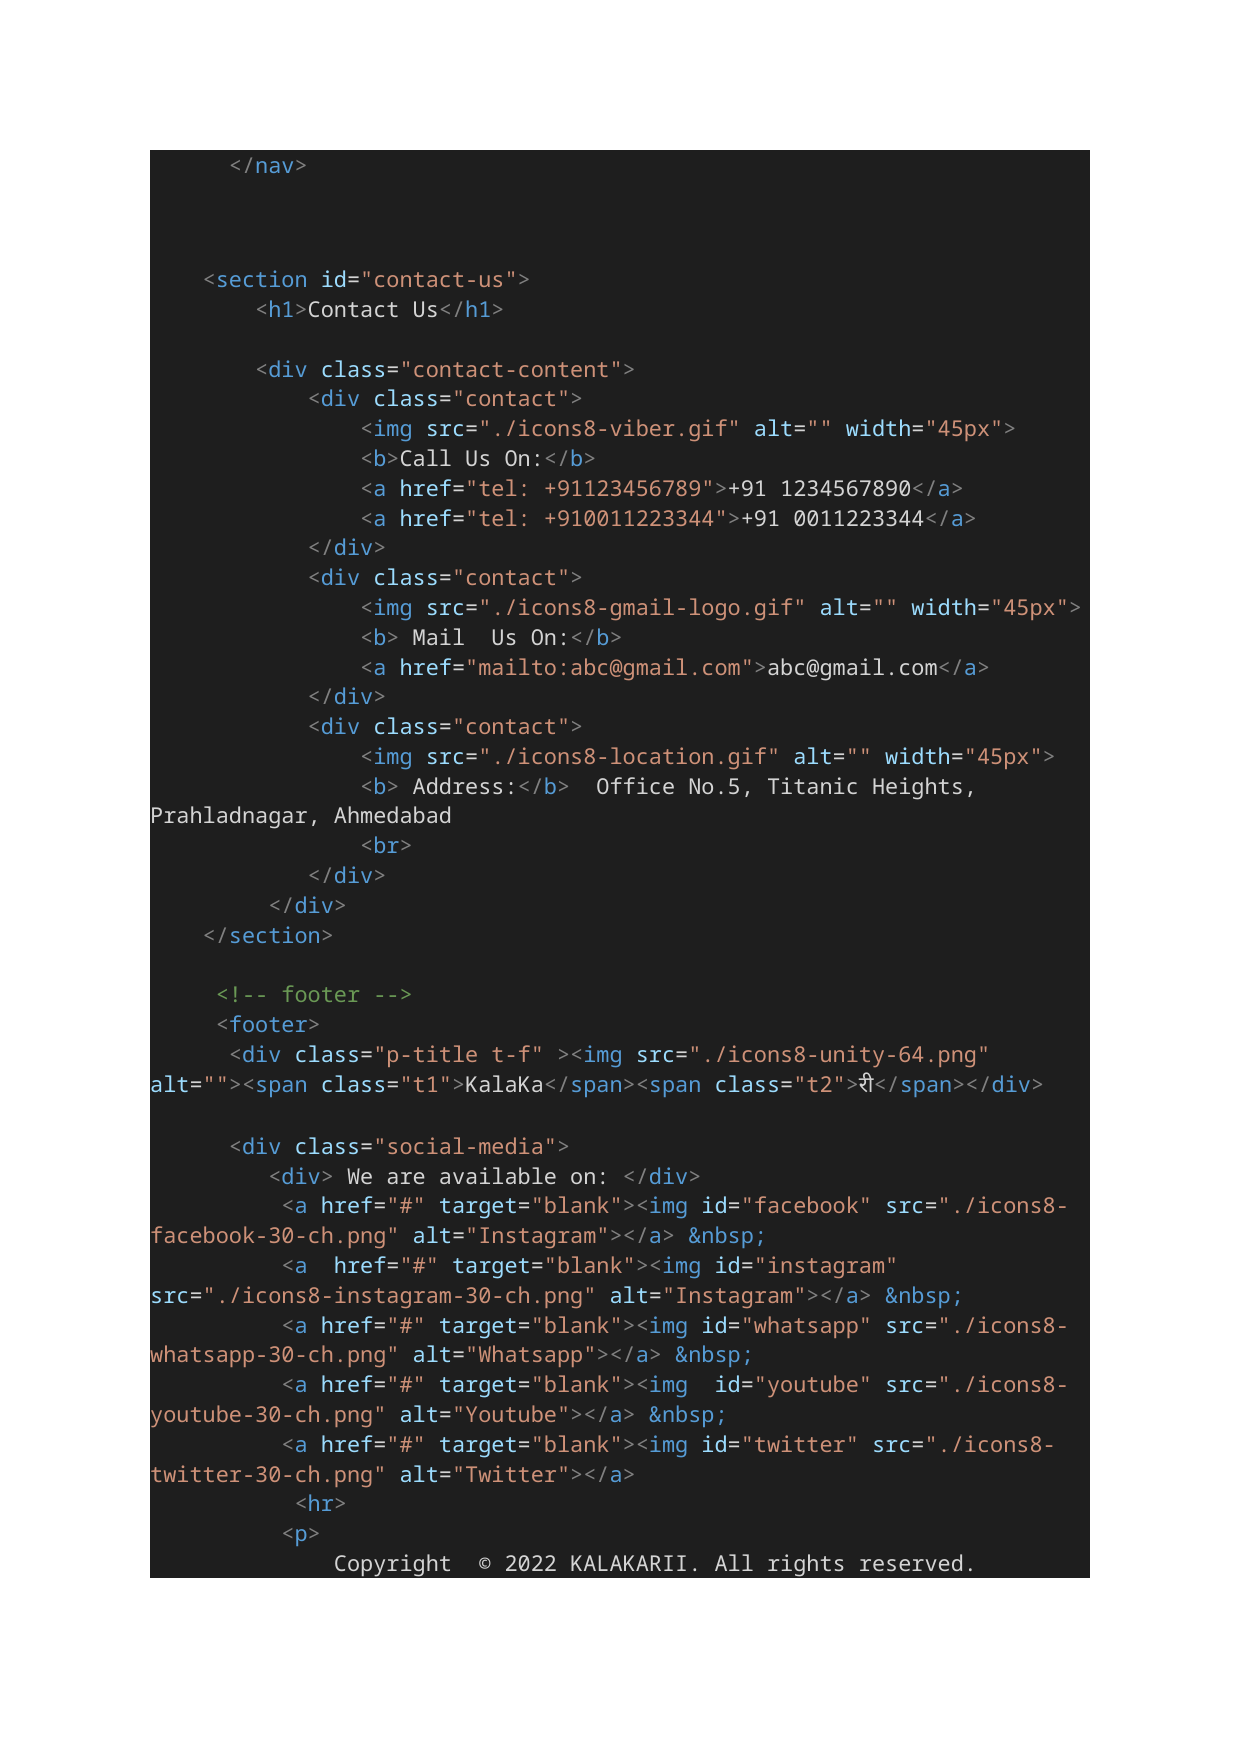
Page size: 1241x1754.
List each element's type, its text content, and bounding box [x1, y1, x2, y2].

text <a href="tel: +91123456789">+91 1234567890</a> [150, 473, 1090, 503]
text <a href="#" target="blank"><img id="twitter" src="./icons8-twitter-30-ch.png" alt="Twitter"></a> [150, 1429, 1090, 1488]
text <hr> [150, 1488, 1090, 1518]
text </div> [150, 681, 1090, 711]
text <div class="contact"> [150, 562, 1090, 592]
text </div> [150, 860, 1090, 890]
text <section id="contact-us"> [150, 264, 1090, 294]
text <div> We are available on: </div> [150, 1161, 1090, 1190]
text </nav> [150, 150, 1090, 180]
text <div class="p-title t-f" ><img src="./icons8-unity-64.png" alt=""><span class="t1">KalaKa</span><span class="t2">री</span></div> [150, 1039, 1090, 1101]
text </div> [150, 532, 1090, 562]
text Copyright © 2022 KALAKARII. All rights reserved. [150, 1548, 1090, 1578]
text <a href="#" target="blank"><img id="instagram" src="./icons8-instagram-30-ch.png" alt="Instagram"></a> &nbsp; [150, 1250, 1090, 1309]
text <a href="#" target="blank"><img id="facebook" src="./icons8-facebook-30-ch.png" alt="Instagram"></a> &nbsp; [150, 1190, 1090, 1250]
text <a href="tel: +910011223344">+91 0011223344</a> [150, 503, 1090, 532]
text <img src="./icons8-gmail-logo.gif" alt="" width="45px"> [150, 592, 1090, 622]
text </div> [150, 890, 1090, 920]
text <h1>Contact Us</h1> [150, 294, 1090, 324]
text </section> [150, 920, 1090, 949]
text <div class="contact"> [150, 383, 1090, 413]
text <a href="#" target="blank"><img id="youtube" src="./icons8-youtube-30-ch.png" alt="Youtube"></a> &nbsp; [150, 1369, 1090, 1429]
text <b> Address:</b> Office No.5, Titanic Heights, Prahladnagar, Ahmedabad [150, 771, 1090, 830]
text <div class="social-media"> [150, 1131, 1090, 1161]
text <img src="./icons8-viber.gif" alt="" width="45px"> [150, 413, 1090, 443]
text <div class="contact-content"> [150, 354, 1090, 383]
text <a href="#" target="blank"><img id="whatsapp" src="./icons8-whatsapp-30-ch.png" alt="Whatsapp"></a> &nbsp; [150, 1309, 1090, 1369]
text <footer> [150, 1009, 1090, 1039]
text <div class="contact"> [150, 711, 1090, 741]
text <!-- footer --> [150, 979, 1090, 1009]
text <b>Call Us On:</b> [150, 443, 1090, 473]
text <b> Mail Us On:</b> [150, 622, 1090, 652]
text <a href="mailto:abc@gmail.com">abc@gmail.com</a> [150, 652, 1090, 681]
text <p> [150, 1518, 1090, 1548]
text <img src="./icons8-location.gif" alt="" width="45px"> [150, 741, 1090, 771]
text <br> [150, 830, 1090, 860]
